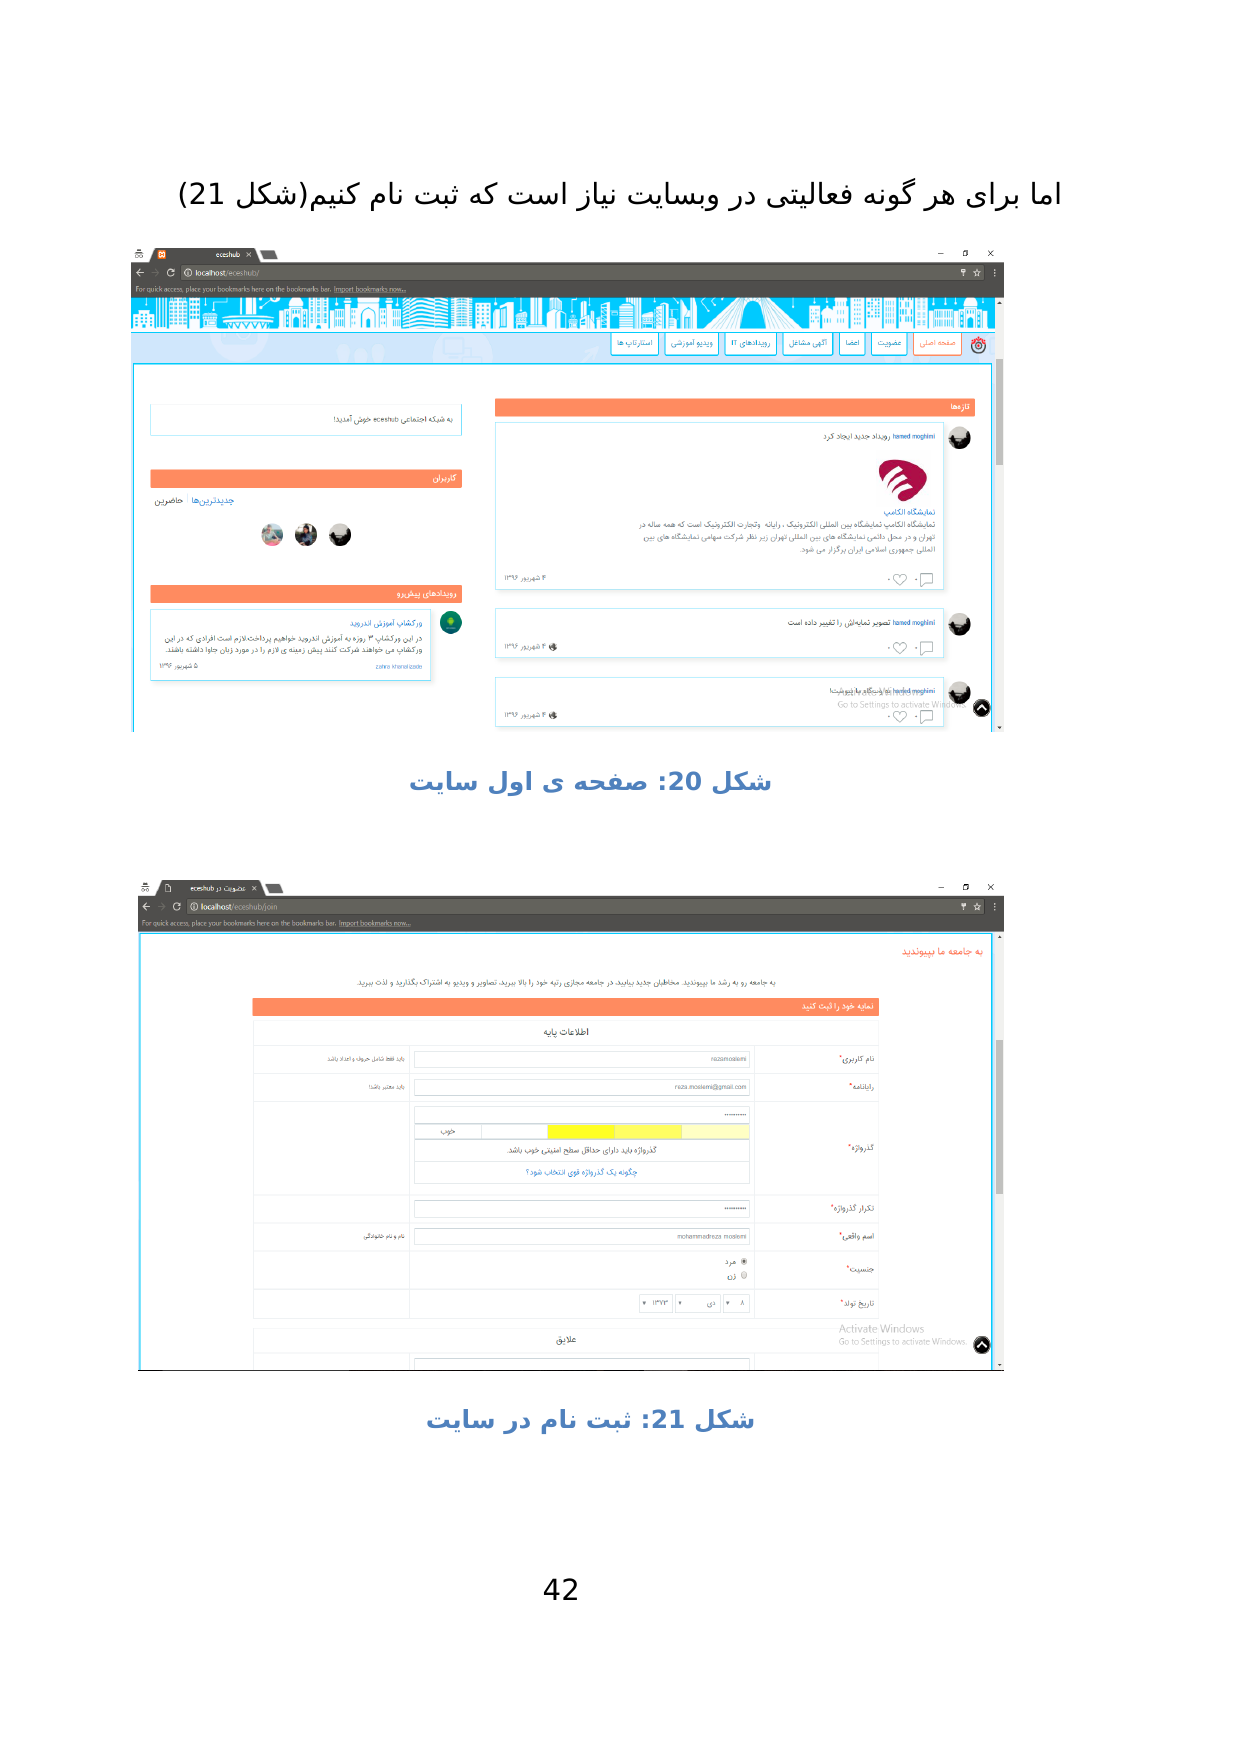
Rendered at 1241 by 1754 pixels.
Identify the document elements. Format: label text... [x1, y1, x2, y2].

picture [131, 248, 1004, 732]
text شکل 20: صفحه ی اول سایت [118, 767, 1063, 796]
picture [138, 880, 1004, 1371]
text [118, 177, 1063, 211]
picture [135, 365, 990, 732]
text شکل 21: ثبت نام در سایت [118, 1405, 1063, 1434]
